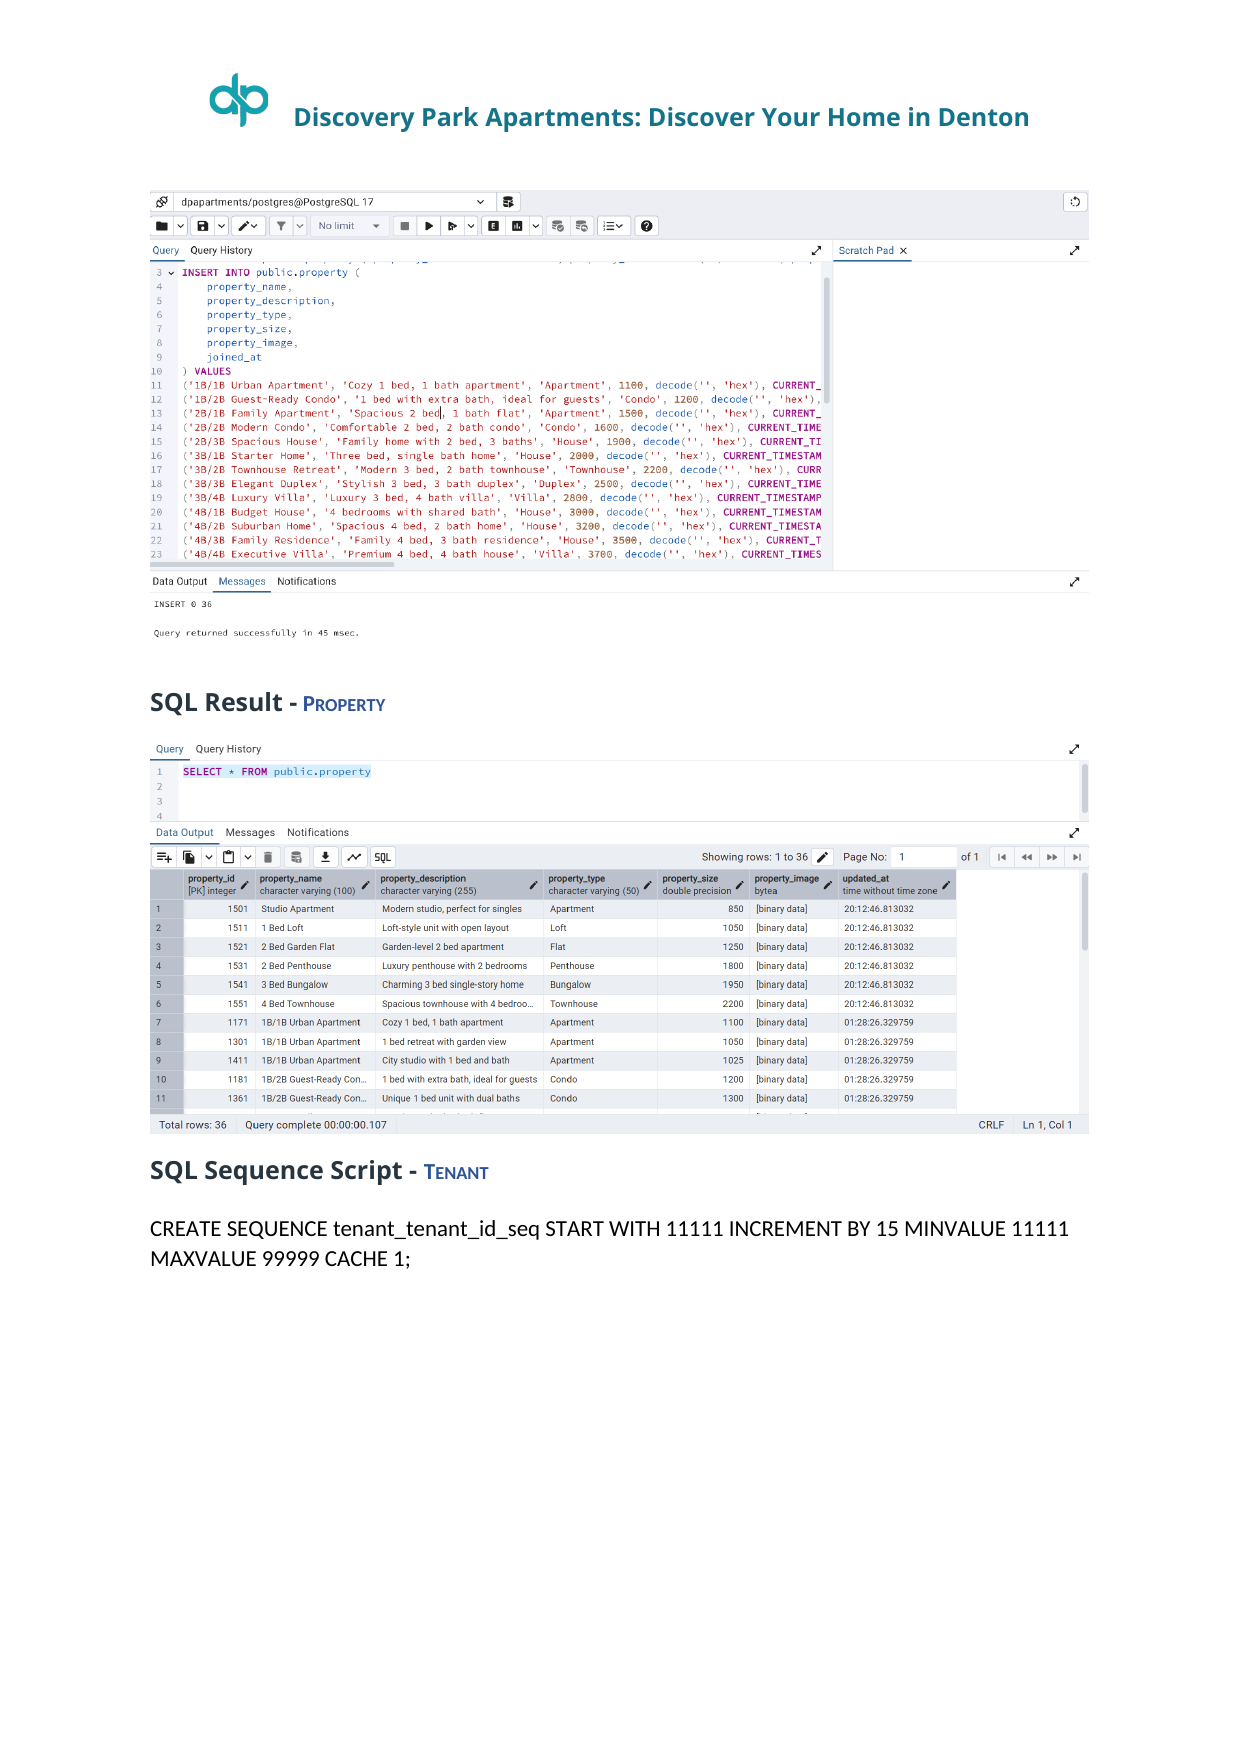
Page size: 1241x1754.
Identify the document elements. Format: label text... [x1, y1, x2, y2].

text SQL Sequence Script - Tenant [150, 1152, 1090, 1186]
text CREATE SEQUENCE tenant_tenant_id_seq START WITH 11111 INCREMENT BY 15 MINVALUE 11111 MAXVALUE 99999 CACHE 1; [150, 1214, 1090, 1272]
picture [150, 738, 1089, 1134]
text SQL Result - Property [150, 685, 1090, 719]
picture [150, 190, 1089, 666]
picture [209, 73, 269, 127]
